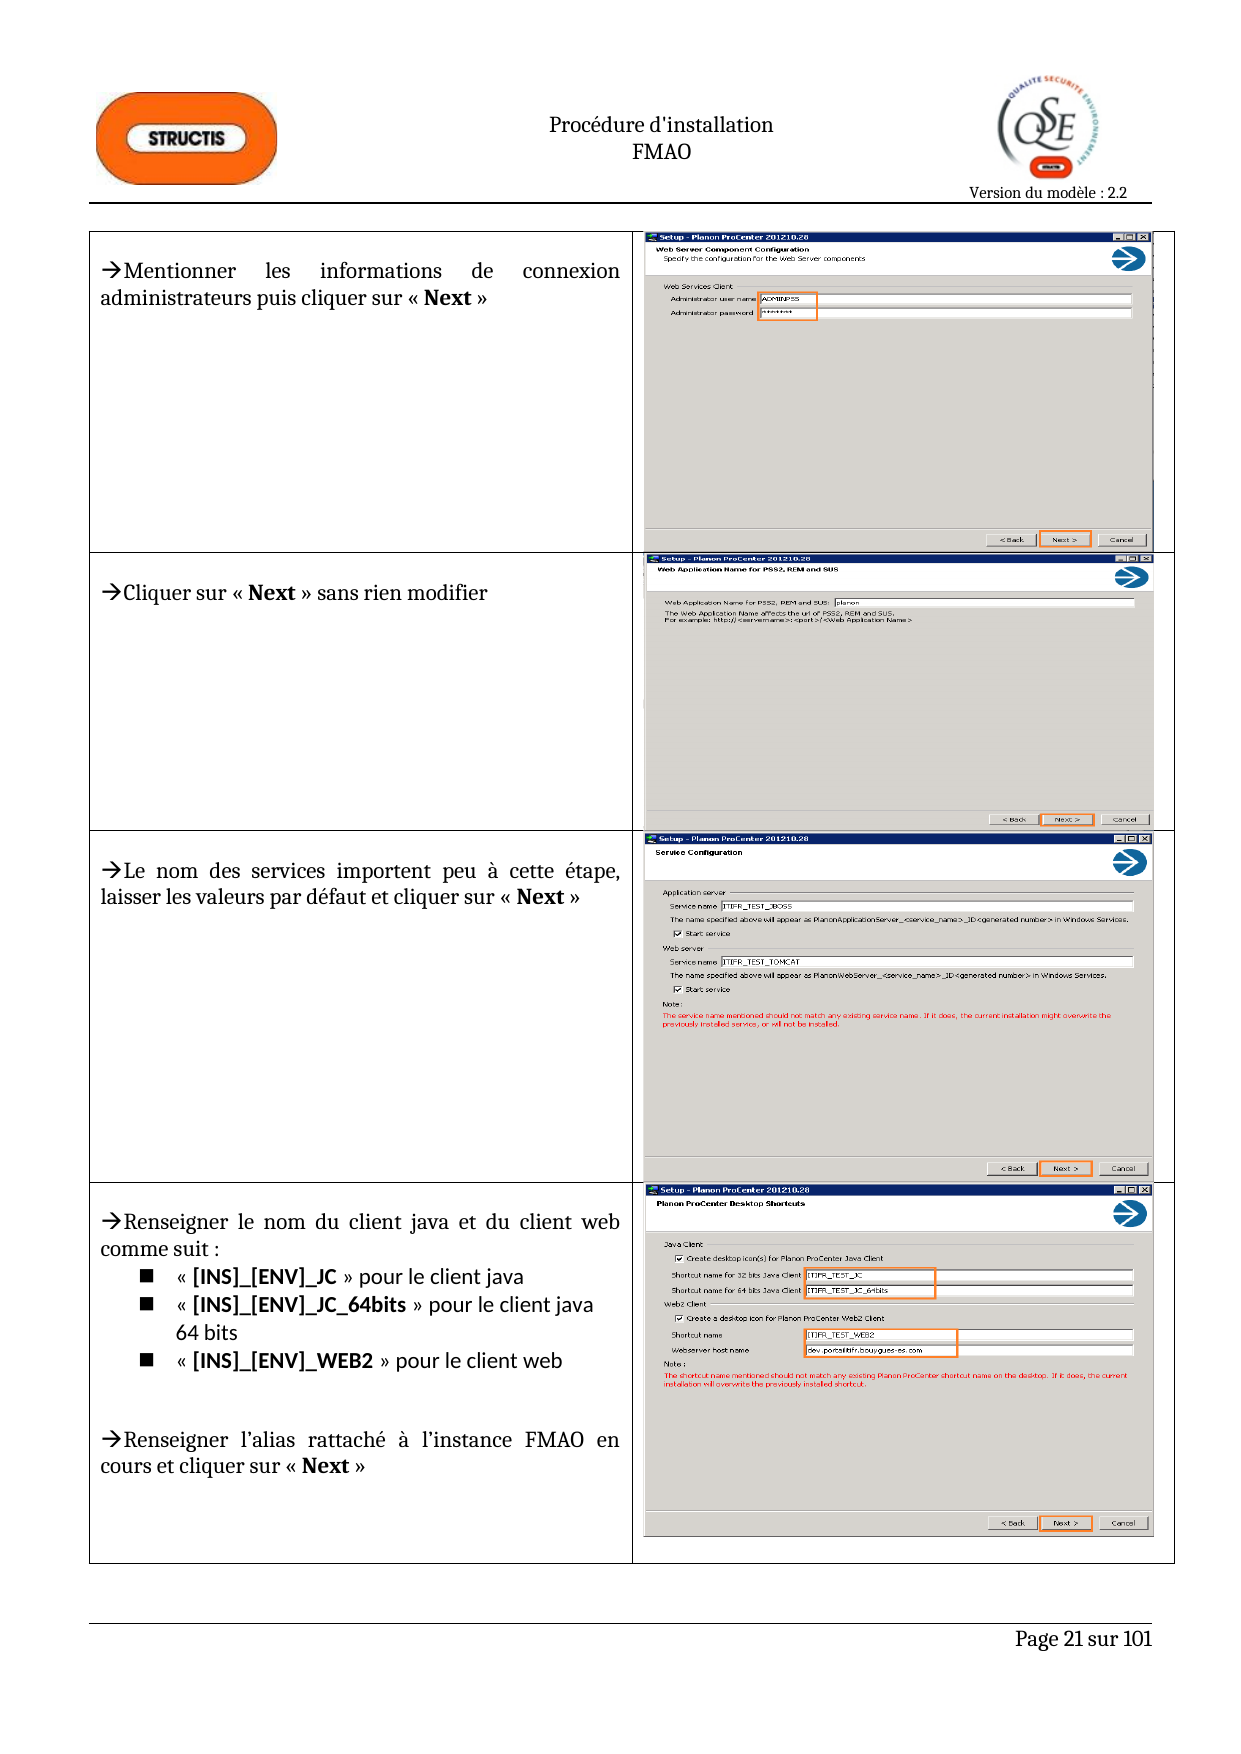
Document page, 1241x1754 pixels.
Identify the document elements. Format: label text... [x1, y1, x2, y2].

table_cell [1154, 831, 1174, 1182]
table_cell [633, 1183, 1174, 1563]
picture [96, 92, 278, 185]
table_cell Mentionner les informations de connexion administrateurs puis cliquer sur « Next » [90, 232, 632, 552]
picture [643, 553, 1154, 1537]
table_cell [633, 831, 643, 1182]
table_cell [633, 232, 643, 552]
table_cell Cliquer sur « Next » sans rien modifier [90, 553, 632, 830]
table_cell [1154, 553, 1174, 830]
picture [994, 75, 1103, 183]
picture [643, 231, 1154, 552]
table_cell [633, 553, 643, 830]
table_cell Renseigner le nom du client java et du client web comme suit : « [INS]_[ENV]_JC » pour le client java « [INS]_[ENV]_JC_64bits » pour le client java 64 bits « [INS]_[ENV]_WEB2 » pour le client web Renseigner l’alias rattaché à l’instance FMAO en cours et cliquer sur « Next » [90, 1183, 632, 1563]
table_cell Le nom des services importent peu à cette étape, laisser les valeurs par défaut et cliquer sur « Next » [90, 831, 632, 1182]
table_cell [1154, 232, 1174, 552]
